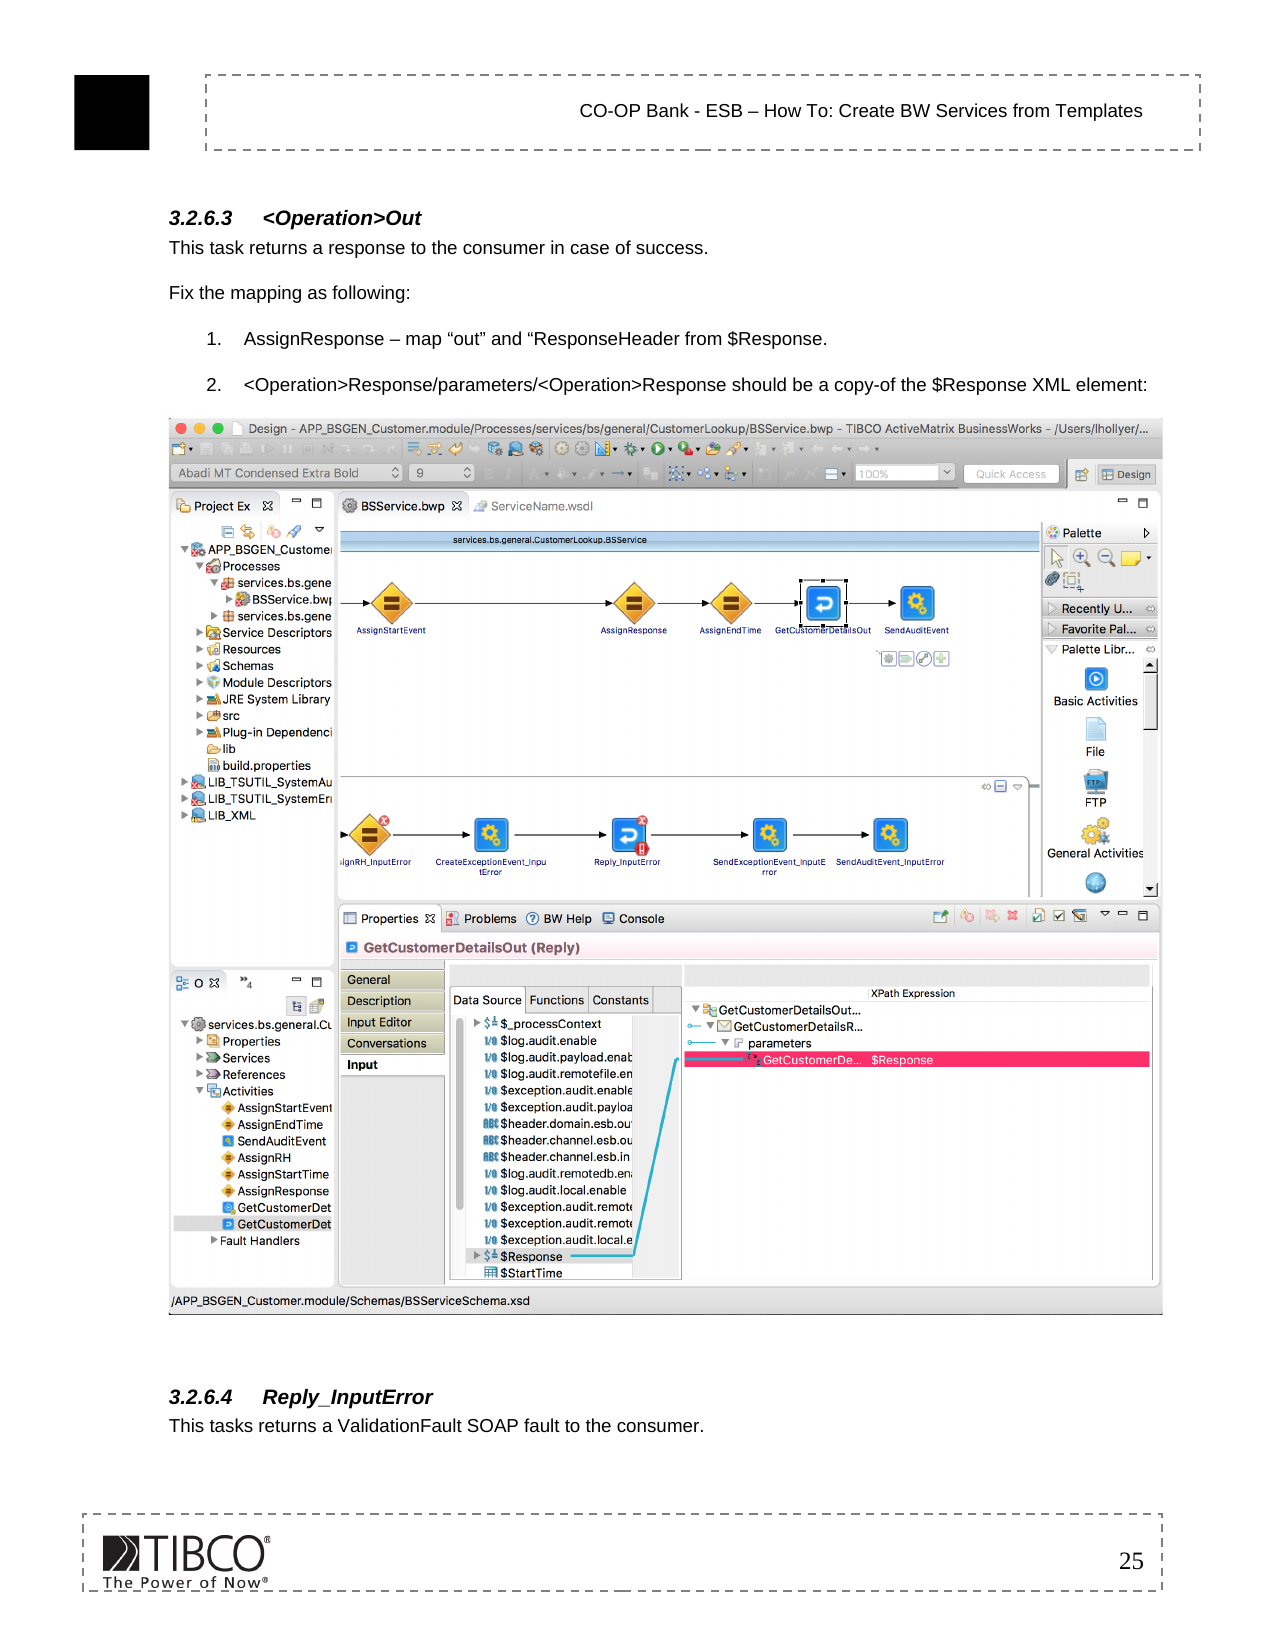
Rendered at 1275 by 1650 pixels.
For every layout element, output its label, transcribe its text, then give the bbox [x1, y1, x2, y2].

text This tasks returns a ValidationFault SOAP fault to the consumer. [169, 1415, 1162, 1436]
subtitle Reply_InputError [169, 1384, 1162, 1408]
list AssignResponse – map “out” and “ResponseHeader from $Response. [206, 328, 1162, 349]
picture [103, 1535, 271, 1588]
picture [168, 418, 1163, 1315]
text Fix the mapping as following: [169, 282, 1162, 304]
text This task returns a response to the consumer in case of success. [169, 236, 1162, 258]
list <Operation>Response/parameters/<Operation>Response should be a copy-of the $Response XML element: [206, 373, 1162, 395]
subtitle <Operation>Out [169, 206, 1162, 230]
